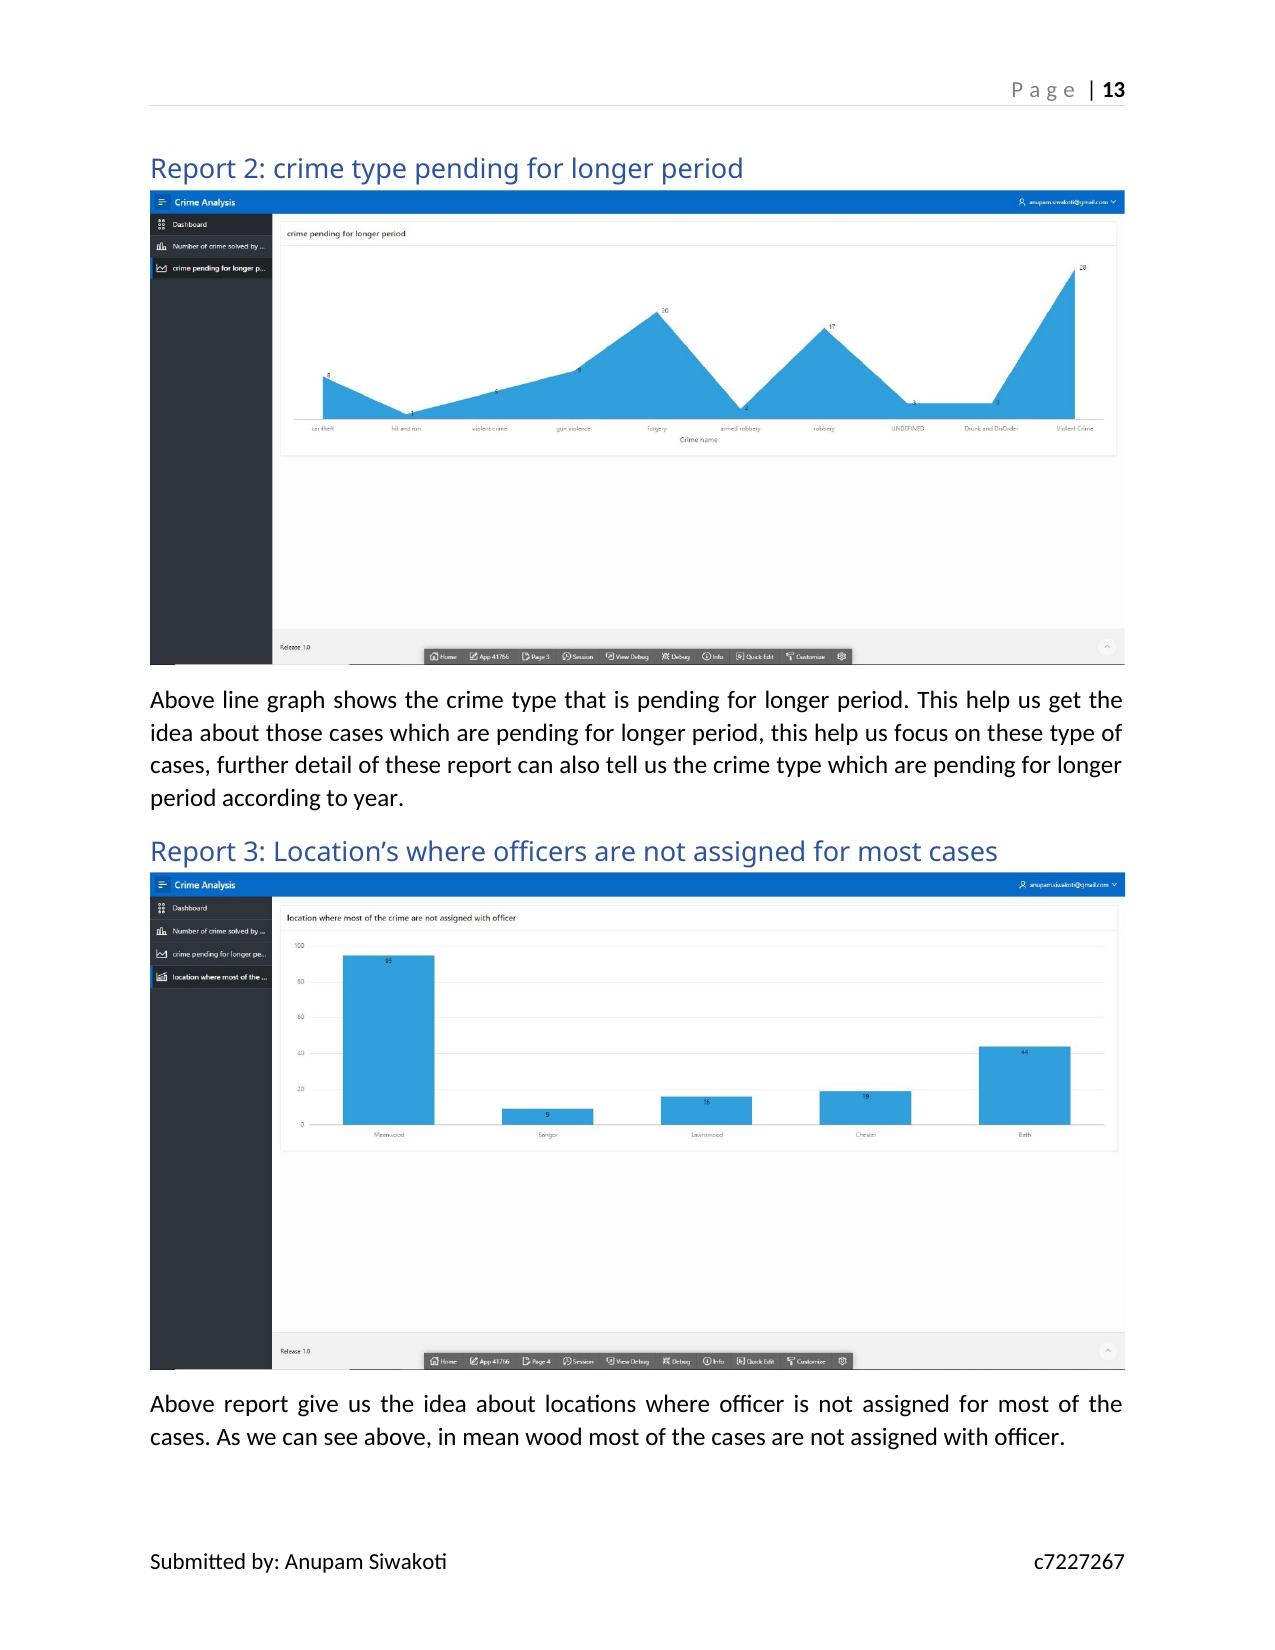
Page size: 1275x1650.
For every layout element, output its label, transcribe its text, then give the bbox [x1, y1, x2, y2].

subtitle Report 2: crime type pending for longer period [150, 150, 1125, 187]
subtitle Report 3: Location’s where officers are not assigned for most cases [150, 832, 1125, 869]
text Above line graph shows the crime type that is pending for longer period. This help us get the idea about those cases which are pending for longer period, this help us focus on these type of cases, further detail of these report can also tell us the crime type which are pending for longer period according to year. [150, 684, 1125, 813]
picture [150, 872, 1125, 1370]
picture [150, 189, 1125, 665]
text Above report give us the idea about locations where officer is not assigned for most of the cases. As we can see above, in mean wood most of the cases are not assigned with officer. [150, 1388, 1125, 1451]
